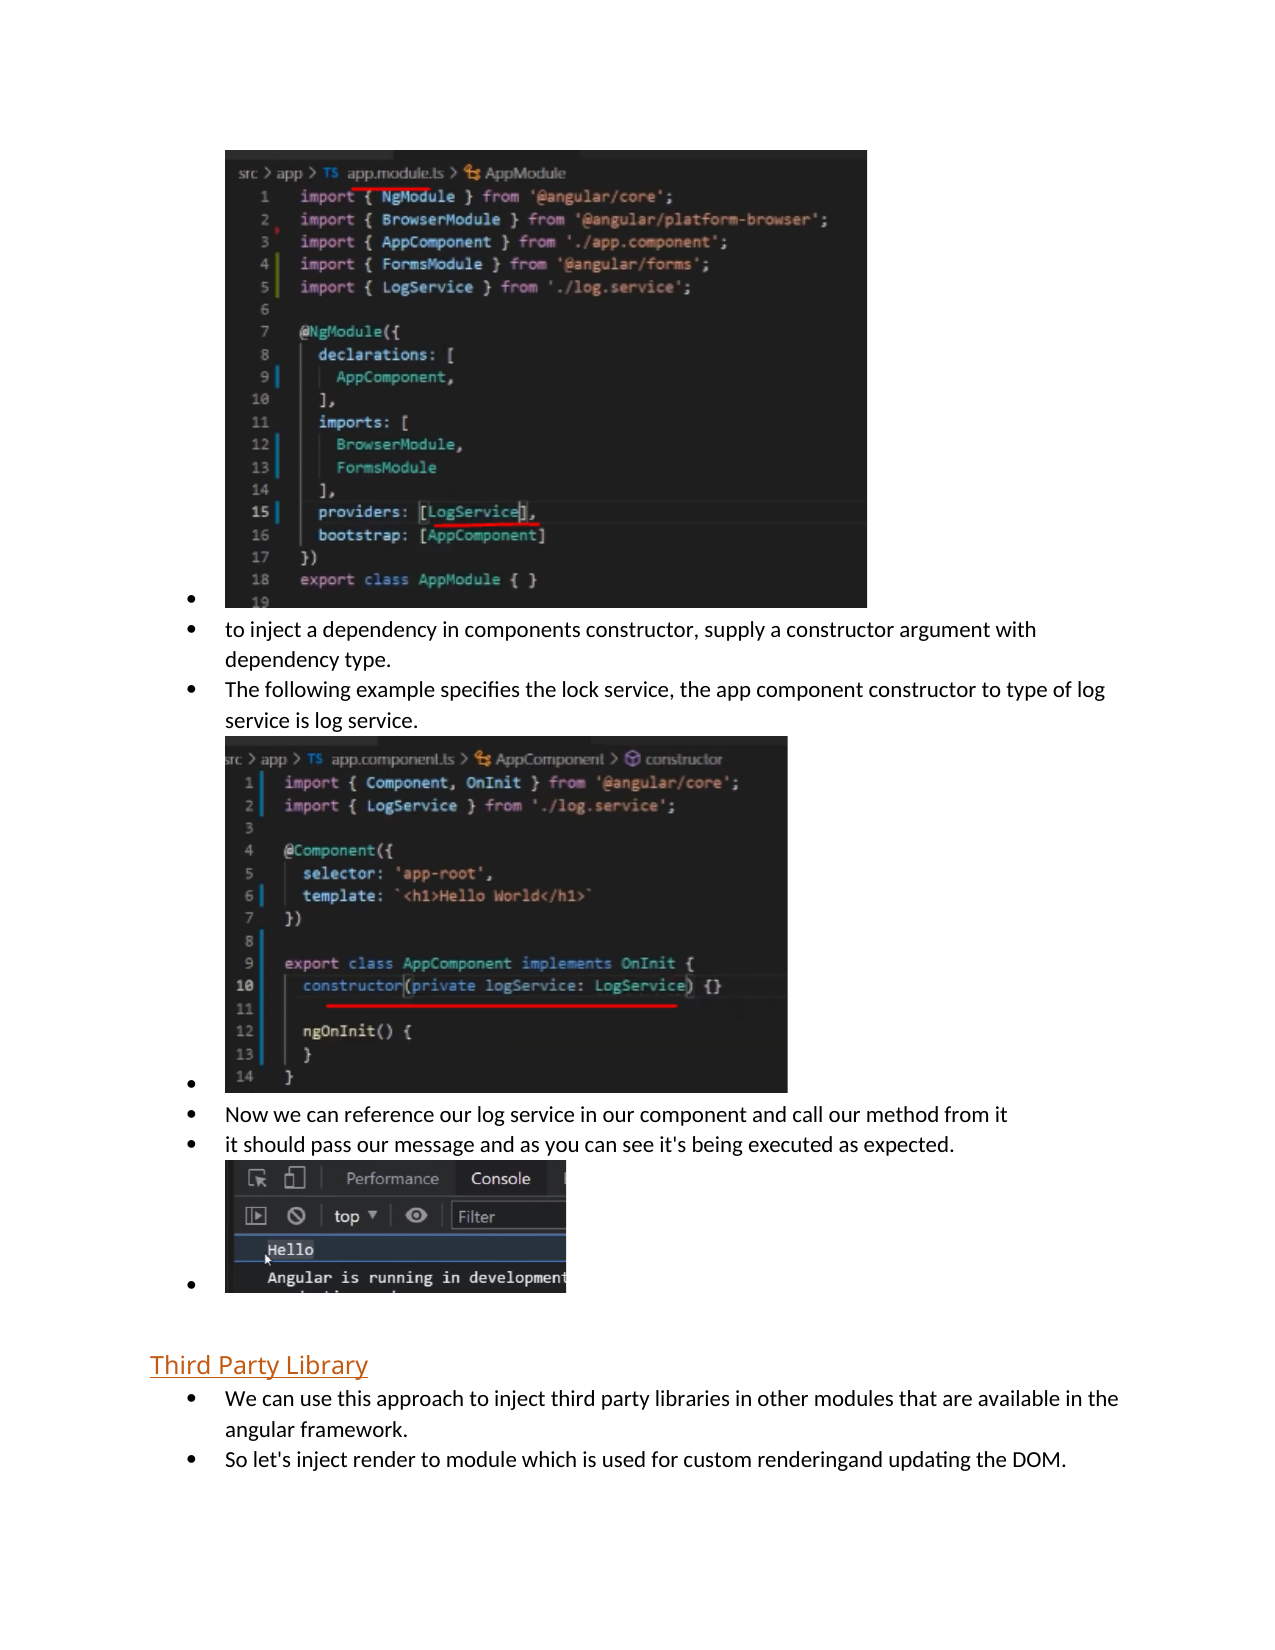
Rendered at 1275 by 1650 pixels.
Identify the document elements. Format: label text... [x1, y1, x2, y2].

list to inject a dependency in components constructor, supply a constructor argument with dependency type. [187, 615, 1125, 673]
list it should pass our message and as you can see it's being executed as expected. [187, 1130, 1125, 1158]
list Now we can reference our log service in our component and call our method from it [187, 1100, 1125, 1128]
subtitle Third Party Library [150, 1348, 1125, 1382]
picture [225, 1160, 567, 1293]
list The following example specifies the lock service, the app component constructor to type of log service is log service. [187, 676, 1125, 734]
list We can use this approach to inject third party libraries in other modules that are available in the angular framework. [187, 1384, 1125, 1443]
list So let's inject render to module which is used for custom renderingand updating the DOM. [187, 1445, 1125, 1473]
picture [225, 736, 788, 1093]
picture [225, 150, 868, 608]
